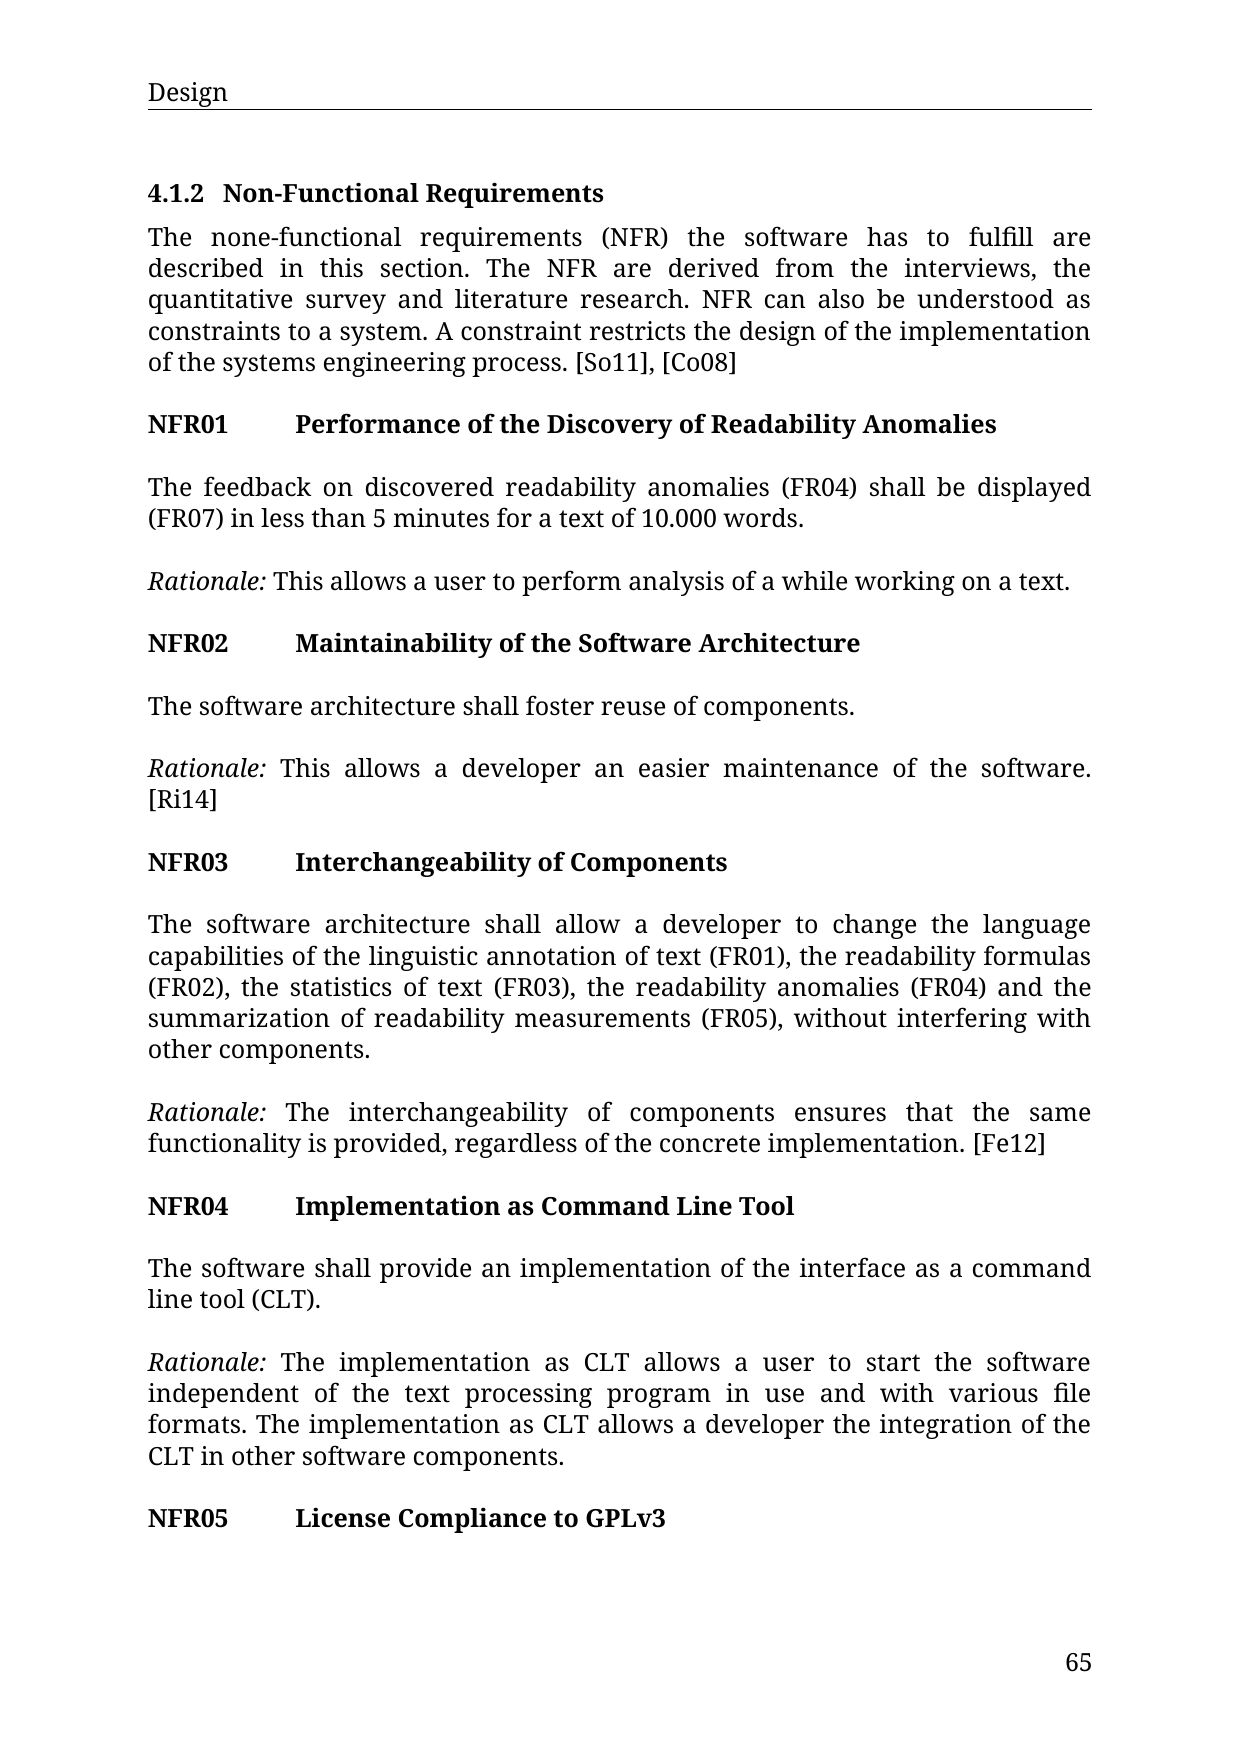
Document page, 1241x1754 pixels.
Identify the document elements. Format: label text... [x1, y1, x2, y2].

text Rationale: The interchangeability of components ensures that the same functionality is provided, regardless of the concrete implementation. [Fe12] [148, 1096, 1092, 1159]
text Rationale: This allows a developer an easier maintenance of the software. [Ri14] [148, 752, 1092, 815]
subtitle NFR02 Maintainability of the Software Architecture [148, 627, 1092, 659]
text The software shall provide an implementation of the interface as a command line tool (CLT). [148, 1252, 1092, 1315]
subtitle Non-Functional Requirements [148, 177, 1092, 209]
text Rationale: The implementation as CLT allows a user to start the software independent of the text processing program in use and with various file formats. The implementation as CLT allows a developer the integration of the CLT in other software components. [148, 1346, 1092, 1471]
subtitle NFR04 Implementation as Command Line Tool [148, 1190, 1092, 1221]
subtitle NFR05 License Compliance to GPLv3 [148, 1502, 1092, 1534]
subtitle NFR03 Interchangeability of Components [148, 846, 1092, 877]
text The none-functional requirements (NFR) the software has to fulfill are described in this section. The NFR are derived from the interviews, the quantitative survey and literature research. NFR can also be understood as constraints to a system. A constraint restricts the design of the implementation of the systems engineering process. [So11], [Co08] [148, 221, 1092, 377]
text The software architecture shall allow a developer to change the language capabilities of the linguistic annotation of text (FR01), the readability formulas (FR02), the statistics of text (FR03), the readability anomalies (FR04) and the summarization of readability measurements (FR05), without interfering with other components. [148, 909, 1092, 1065]
text Rationale: This allows a user to perform analysis of a while working on a text. [148, 565, 1092, 596]
subtitle NFR01 Performance of the Discovery of Readability Anomalies [148, 409, 1092, 440]
text The software architecture shall foster reuse of components. [148, 690, 1092, 721]
text The feedback on discovered readability anomalies (FR04) shall be displayed (FR07) in less than 5 minutes for a text of 10.000 words. [148, 471, 1092, 534]
